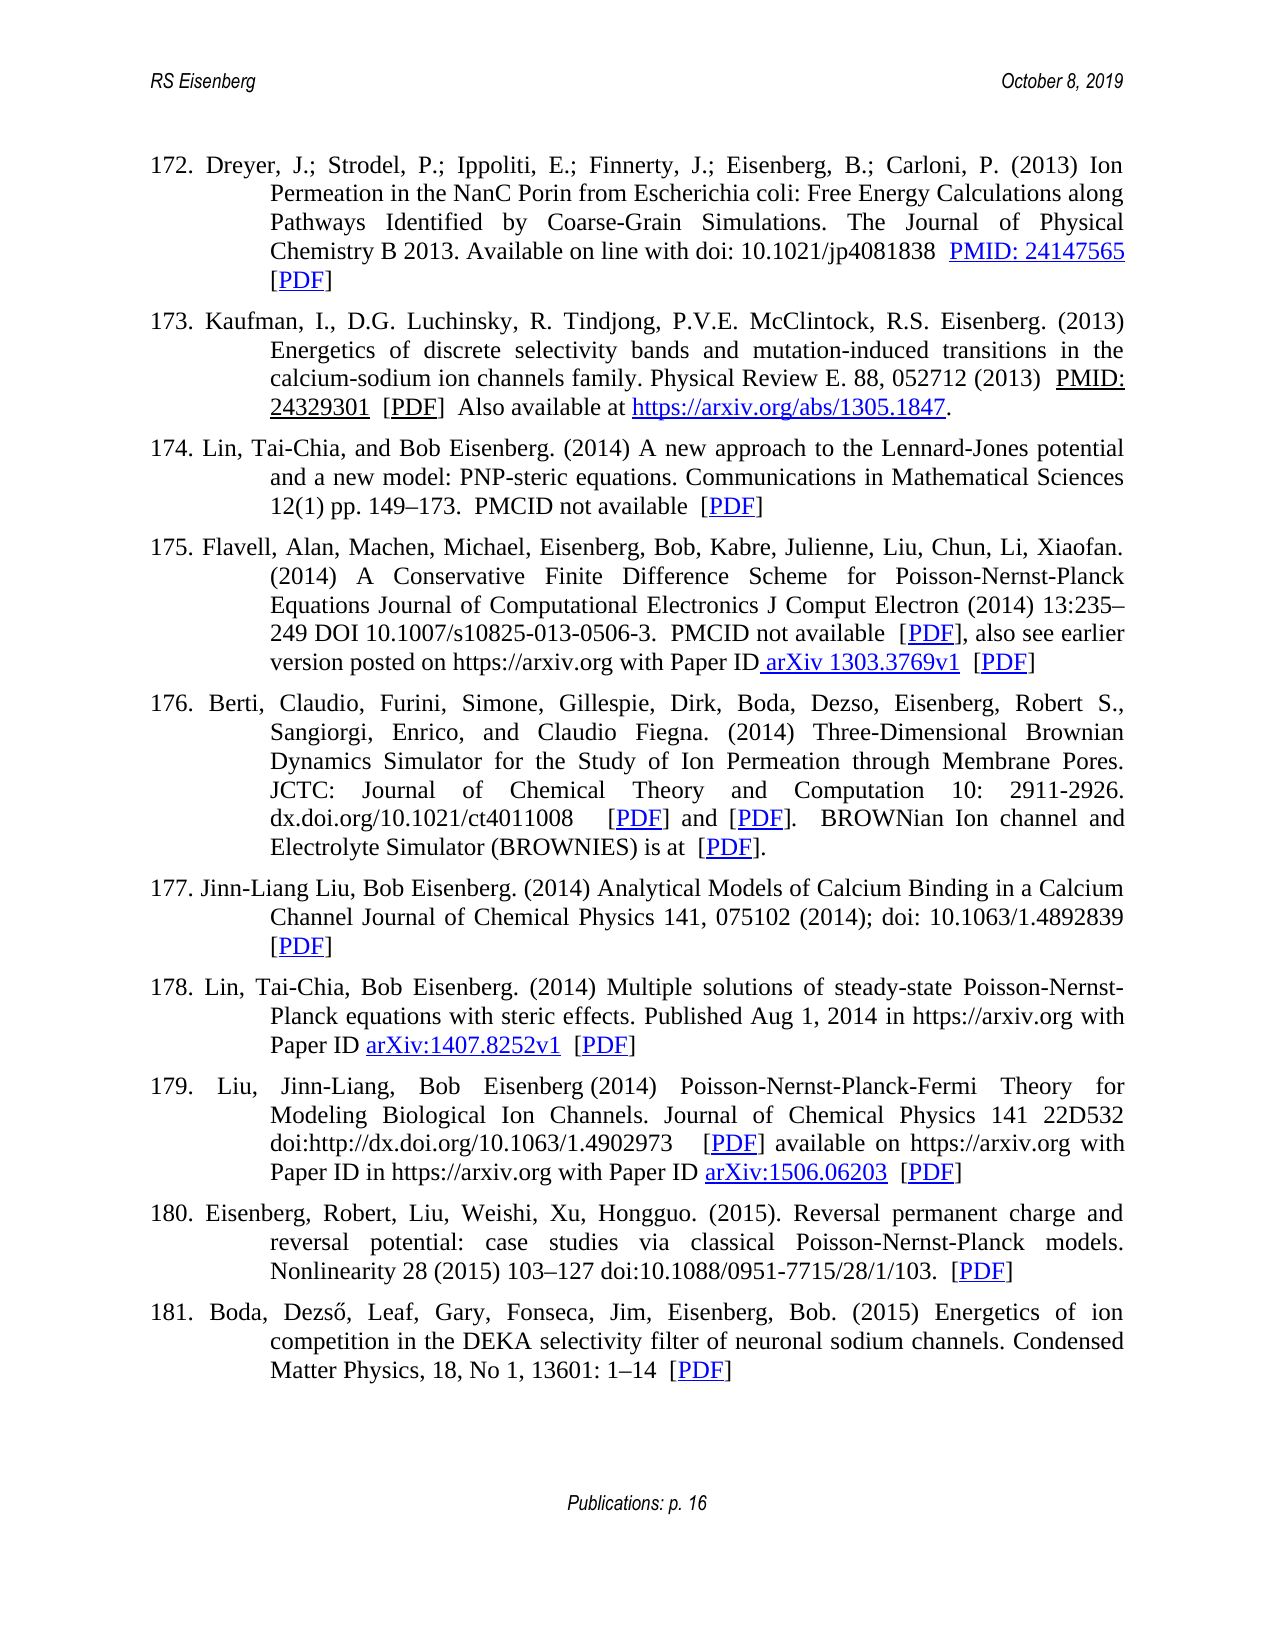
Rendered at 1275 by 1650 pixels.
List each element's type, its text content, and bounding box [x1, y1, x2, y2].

text 177. Jinn-Liang Liu, Bob Eisenberg. (2014) Analytical Models of Calcium Binding in a Calcium Channel Journal of Chemical Physics 141, 075102 (2014); doi: 10.1063/1.4892839 [PDF] [150, 873, 1125, 960]
text 174. Lin, Tai-Chia, and Bob Eisenberg. (2014) A new approach to the Lennard-Jones potential and a new model: PNP-steric equations. Communications in Mathematical Sciences 12(1) pp. 149–173. PMCID not available [PDF] [150, 433, 1125, 520]
text 178. Lin, Tai-Chia, Bob Eisenberg. (2014) Multiple solutions of steady-state Poisson-Nernst-Planck equations with steric effects. Published Aug 1, 2014 in https://arxiv.org with Paper ID arXiv:1407.8252v1 [PDF] [150, 972, 1125, 1058]
text 180. Eisenberg, Robert, Liu, Weishi, Xu, Hongguo. (2015). Reversal permanent charge and reversal potential: case studies via classical Poisson-Nernst-Planck models. Nonlinearity 28 (2015) 103–127 doi:10.1088/0951-7715/28/1/103. [PDF] [150, 1198, 1125, 1285]
text 181. Boda, Dezső, Leaf, Gary, Fonseca, Jim, Eisenberg, Bob. (2015) Energetics of ion competition in the DEKA selectivity filter of neuronal sodium channels. Condensed Matter Physics, 18, No 1, 13601: 1–14 [PDF] [150, 1297, 1125, 1383]
text 172. Dreyer, J.; Strodel, P.; Ippoliti, E.; Finnerty, J.; Eisenberg, B.; Carloni, P. (2013) Ion Permeation in the NanC Porin from Escherichia coli: Free Energy Calculations along Pathways Identified by Coarse-Grain Simulations. The Journal of Physical Chemistry B 2013. Available on line with doi: 10.1021/jp4081838 PMID: 24147565 [PDF] [150, 150, 1125, 293]
text 173. Kaufman, I., D.G. Luchinsky, R. Tindjong, P.V.E. McClintock, R.S. Eisenberg. (2013) Energetics of discrete selectivity bands and mutation-induced transitions in the calcium-sodium ion channels family. Physical Review E. 88, 052712 (2013) PMID: 24329301 [PDF] Also available at https://arxiv.org/abs/1305.1847. [150, 306, 1125, 421]
text 176. Berti, Claudio, Furini, Simone, Gillespie, Dirk, Boda, Dezso, Eisenberg, Robert S., Sangiorgi, Enrico, and Claudio Fiegna. (2014) Three-Dimensional Brownian Dynamics Simulator for the Study of Ion Permeation through Membrane Pores. JCTC: Journal of Chemical Theory and Computation 10: 2911-2926. dx.doi.org/10.1021/ct4011008 [PDF] and [PDF]. BROWNian Ion channel and Electrolyte Simulator (BROWNIES) is at [PDF]. [150, 688, 1125, 861]
text 175. Flavell, Alan, Machen, Michael, Eisenberg, Bob, Kabre, Julienne, Liu, Chun, Li, Xiaofan. (2014) A Conservative Finite Difference Scheme for Poisson-Nernst-Planck Equations Journal of Computational Electronics J Comput Electron (2014) 13:235–249 DOI 10.1007/s10825-013-0506-3. PMCID not available [PDF], also see earlier version posted on https://arxiv.org with Paper ID arXiv 1303.3769v1 [PDF] [150, 532, 1125, 676]
text 179. Liu, Jinn-Liang, Bob Eisenberg (2014) Poisson-Nernst-Planck-Fermi Theory for Modeling Biological Ion Channels. Journal of Chemical Physics 141 22D532 doi:http://dx.doi.org/10.1063/1.4902973 [PDF] available on https://arxiv.org with Paper ID in https://arxiv.org with Paper ID arXiv:1506.06203 [PDF] [150, 1071, 1125, 1186]
